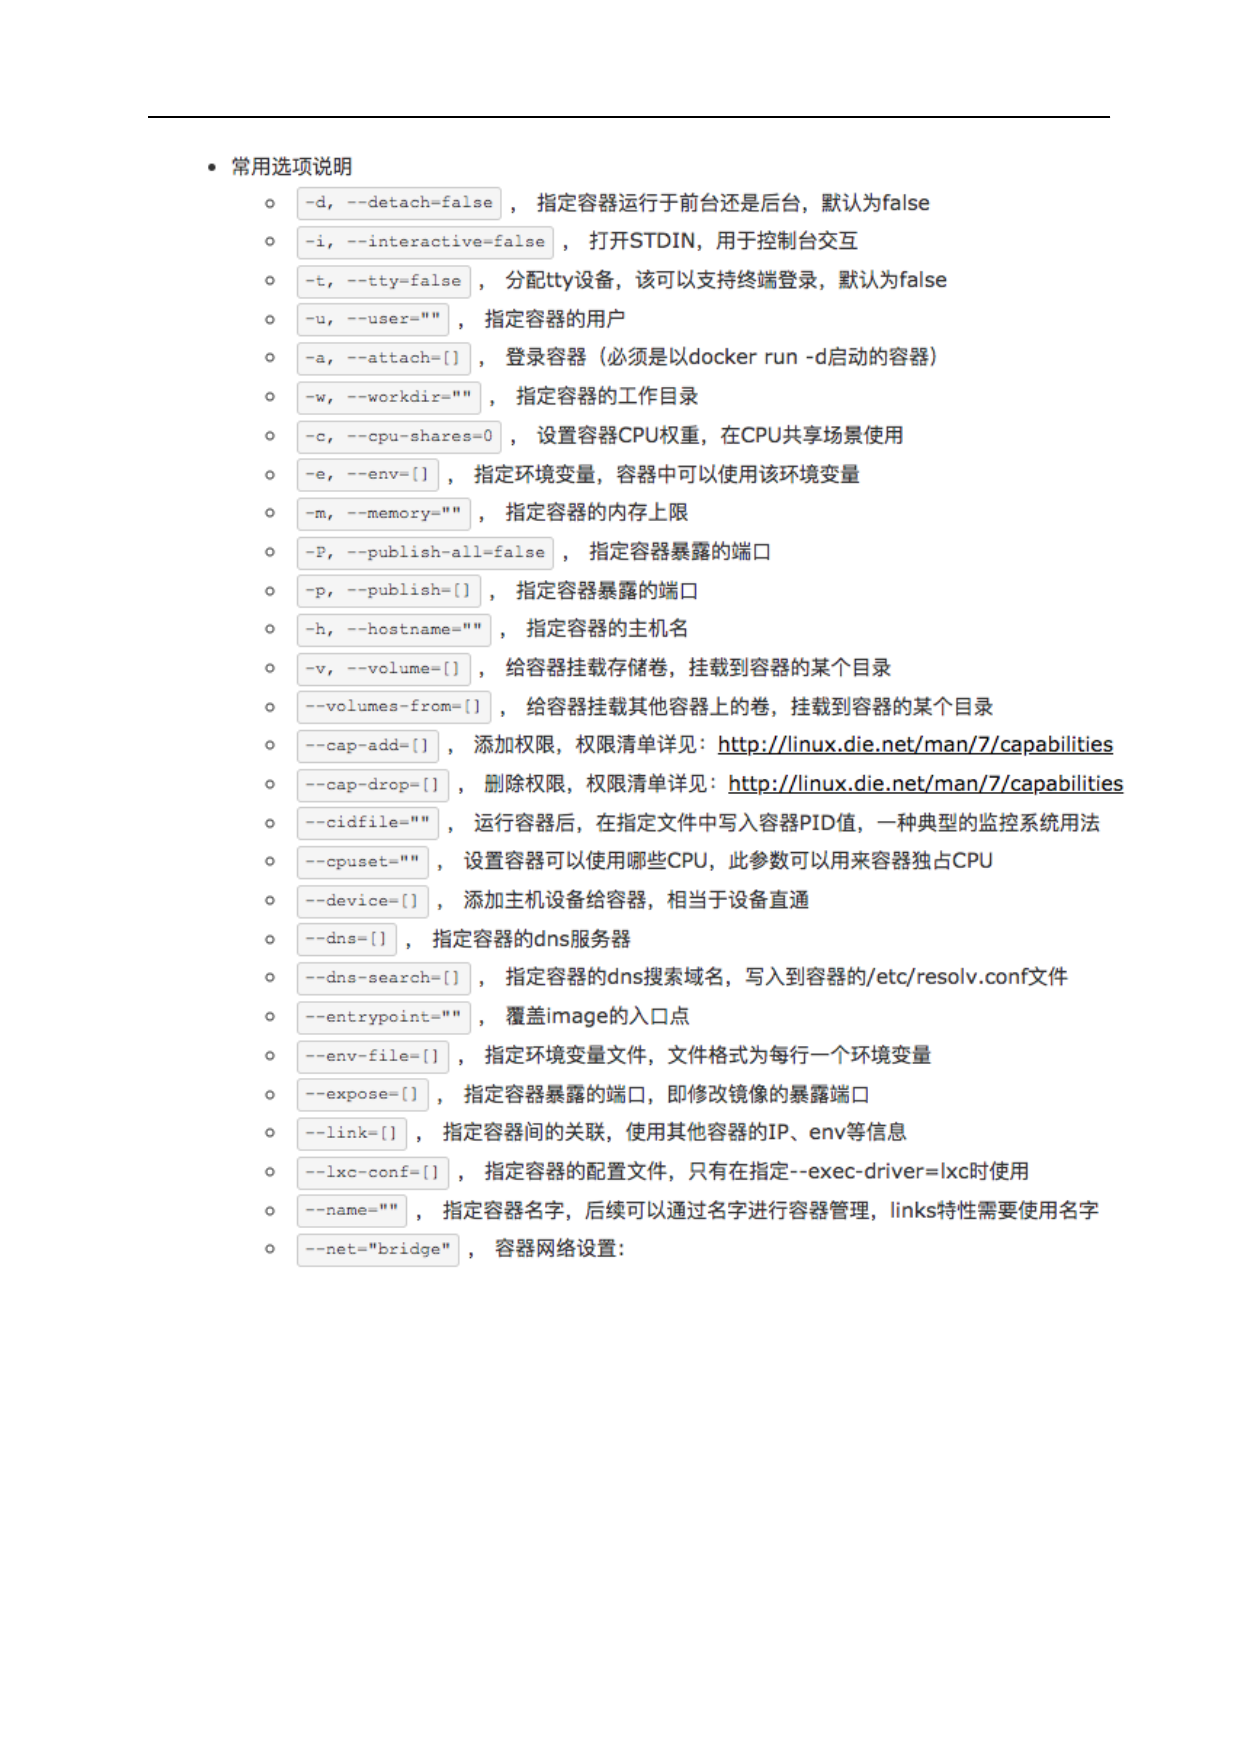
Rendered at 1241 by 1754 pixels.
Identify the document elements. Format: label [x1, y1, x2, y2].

picture [191, 145, 1128, 1273]
